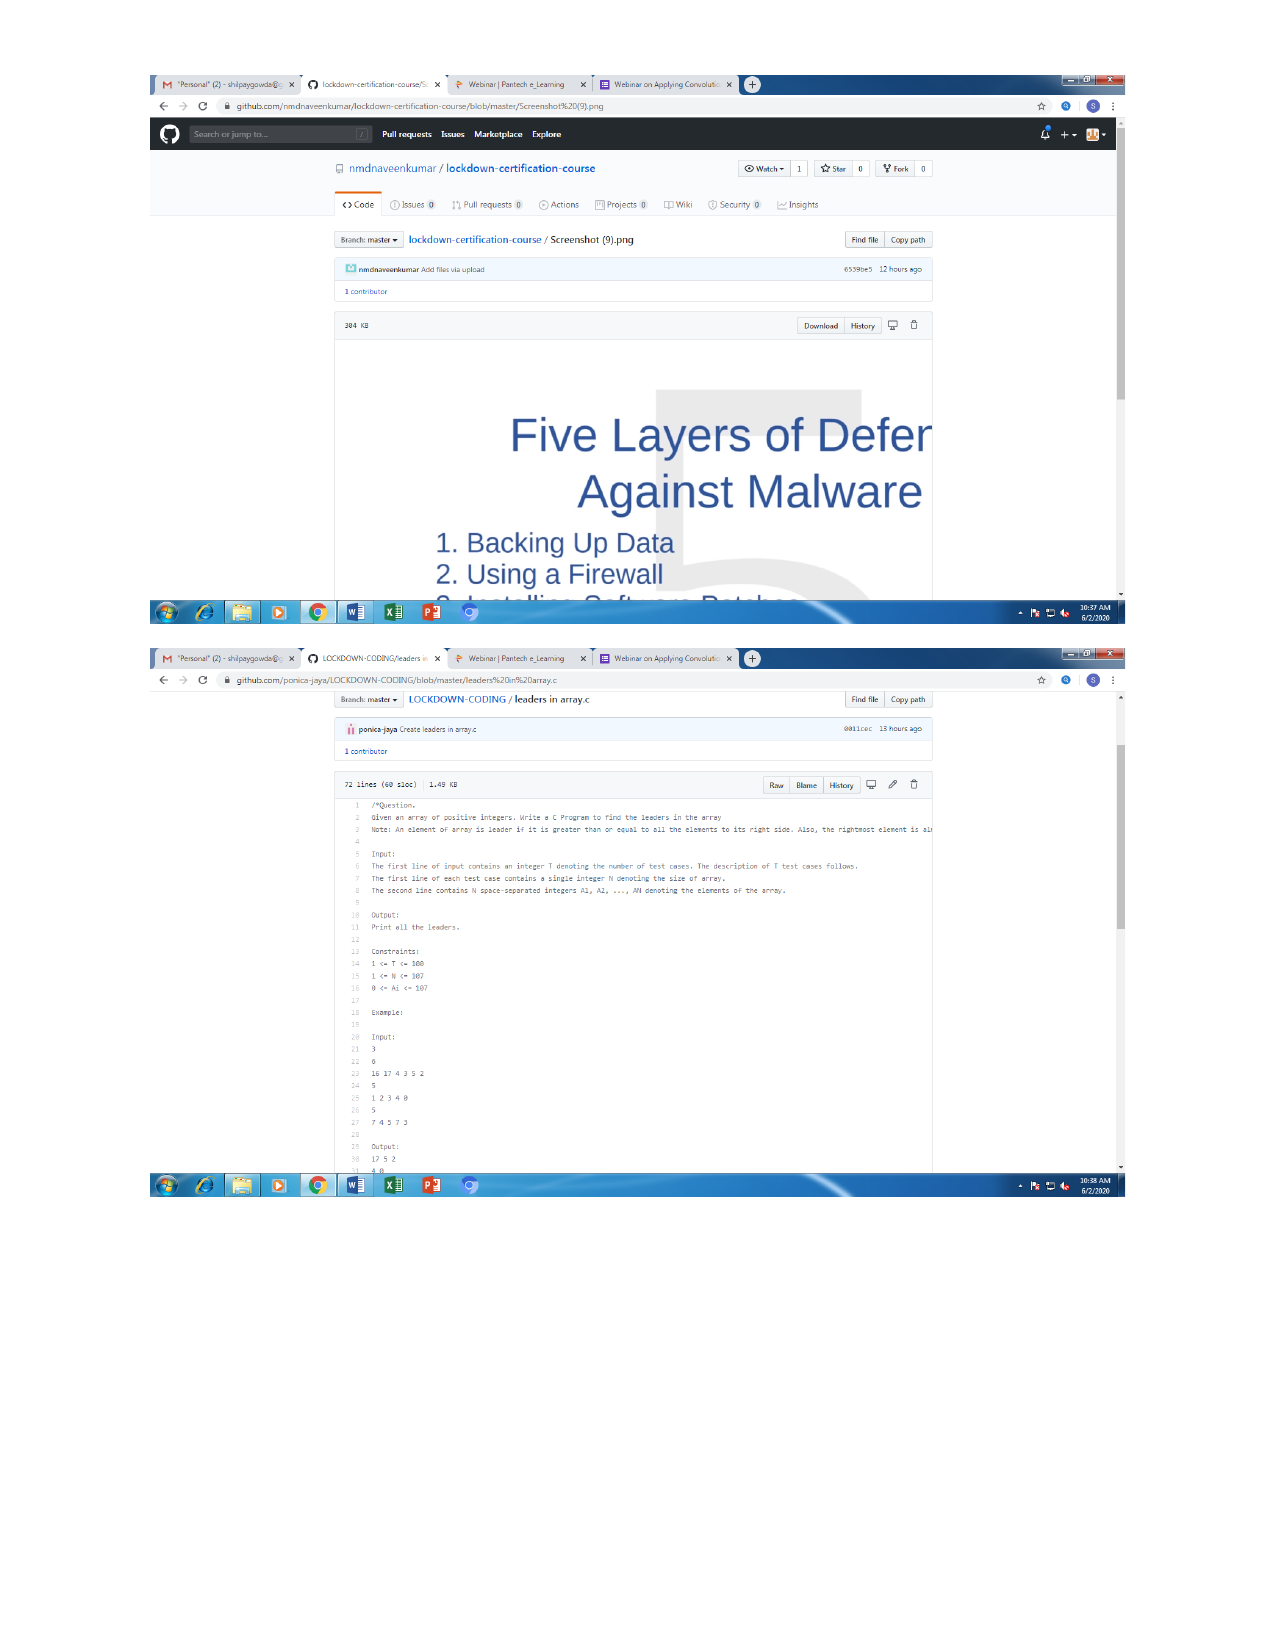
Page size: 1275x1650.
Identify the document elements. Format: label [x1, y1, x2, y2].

picture [150, 75, 1125, 624]
picture [150, 648, 1125, 1197]
